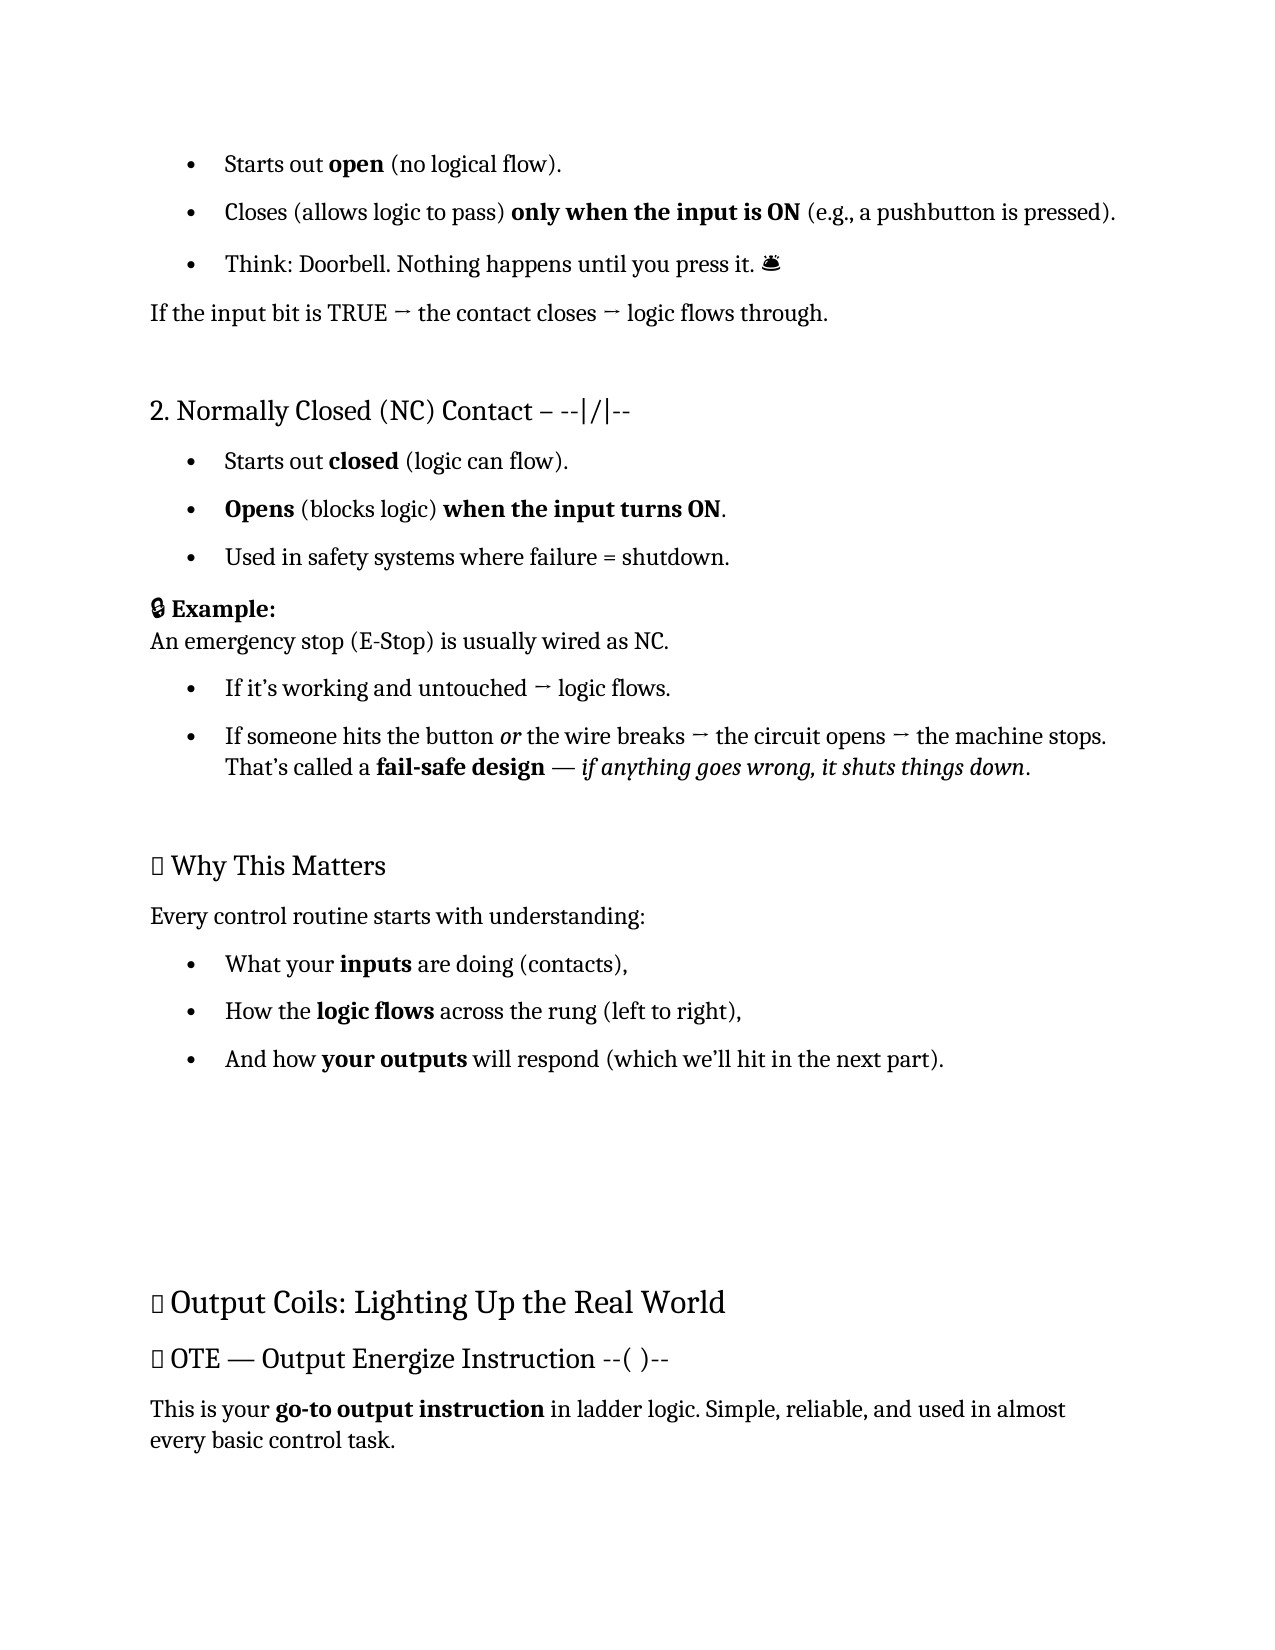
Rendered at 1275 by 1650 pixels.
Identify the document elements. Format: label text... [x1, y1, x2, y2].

list Opens (blocks logic) when the input turns ON. [187, 495, 1125, 523]
list Starts out open (no logical flow). [187, 150, 1125, 179]
list How the logic flows across the rung (left to right), [187, 997, 1125, 1026]
list Think: Doorbell. Nothing happens until you press it. 🛎️ [187, 245, 1125, 279]
list If it’s working and untouched → logic flows. [187, 674, 1125, 703]
text If the input bit is TRUE → the contact closes → logic flows through. [150, 299, 1125, 328]
list Starts out closed (logic can flow). [187, 447, 1125, 476]
text 🔒 Example: An emergency stop (E-Stop) is usually wired as NC. [150, 590, 1125, 655]
text 🧠 Why This Matters [150, 848, 1125, 882]
list What your inputs are doing (contacts), [187, 949, 1125, 978]
list Used in safety systems where failure = shutdown. [187, 542, 1125, 571]
list If someone hits the button or the wire breaks → the circuit opens → the machine stops. That’s called a fail-safe design — if anything goes wrong, it shuts things down. [187, 722, 1125, 782]
text This is your go-to output instruction in ladder logic. Simple, reliable, and used in almost every basic control task. [150, 1395, 1125, 1455]
text Every control routine starts with understanding: [150, 902, 1125, 931]
text 🔘 OTE — Output Energize Instruction --( )-- [150, 1342, 1125, 1376]
list Closes (allows logic to pass) only when the input is ON (e.g., a pushbutton is pressed). [187, 198, 1125, 226]
text 2. Normally Closed (NC) Contact – --|/|-- [150, 394, 1125, 428]
list And how your outputs will respond (which we’ll hit in the next part). [187, 1045, 1125, 1074]
text 💡 Output Coils: Lighting Up the Real World [150, 1283, 1125, 1322]
